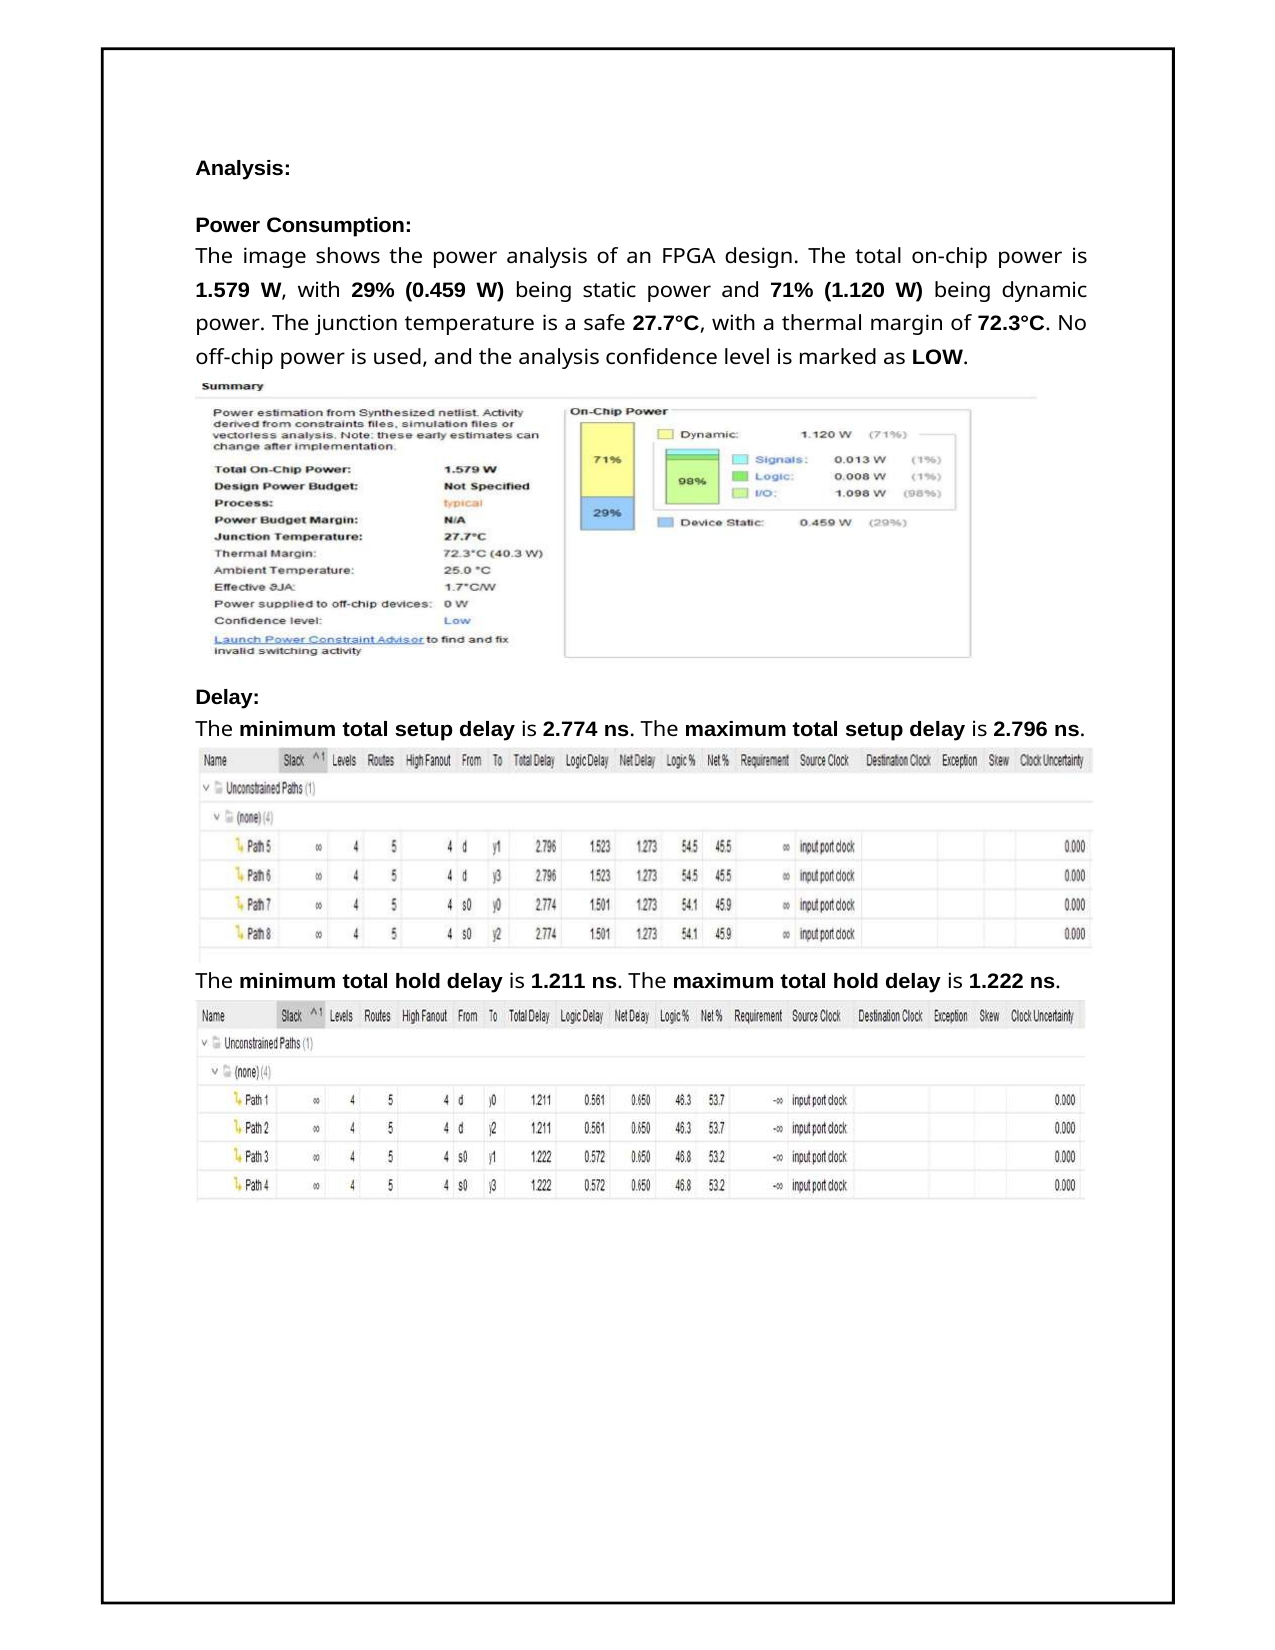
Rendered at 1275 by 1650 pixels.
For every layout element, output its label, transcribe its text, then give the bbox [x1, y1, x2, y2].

text The minimum total hold delay is 1.211 ns. The maximum total hold delay is 1.222 ns. [195, 966, 1088, 994]
text The minimum total setup delay is 2.774 ns. The maximum total setup delay is 2.796 ns. [195, 714, 1088, 742]
picture [194, 375, 1038, 665]
text Power Consumption: [195, 213, 1088, 237]
picture [194, 1000, 1086, 1203]
text Delay: [195, 685, 1088, 709]
text Analysis: [195, 156, 1088, 179]
picture [194, 747, 1094, 963]
text The image shows the power analysis of an FPGA design. The total on-chip power is 1.579 W, with 29% (0.459 W) being static power and 71% (1.120 W) being dynamic power. The junction temperature is a safe 27.7°C, with a thermal margin of 72.3°C. No off-chip power is used, and the analysis confidence level is marked as LOW. [195, 241, 1088, 370]
